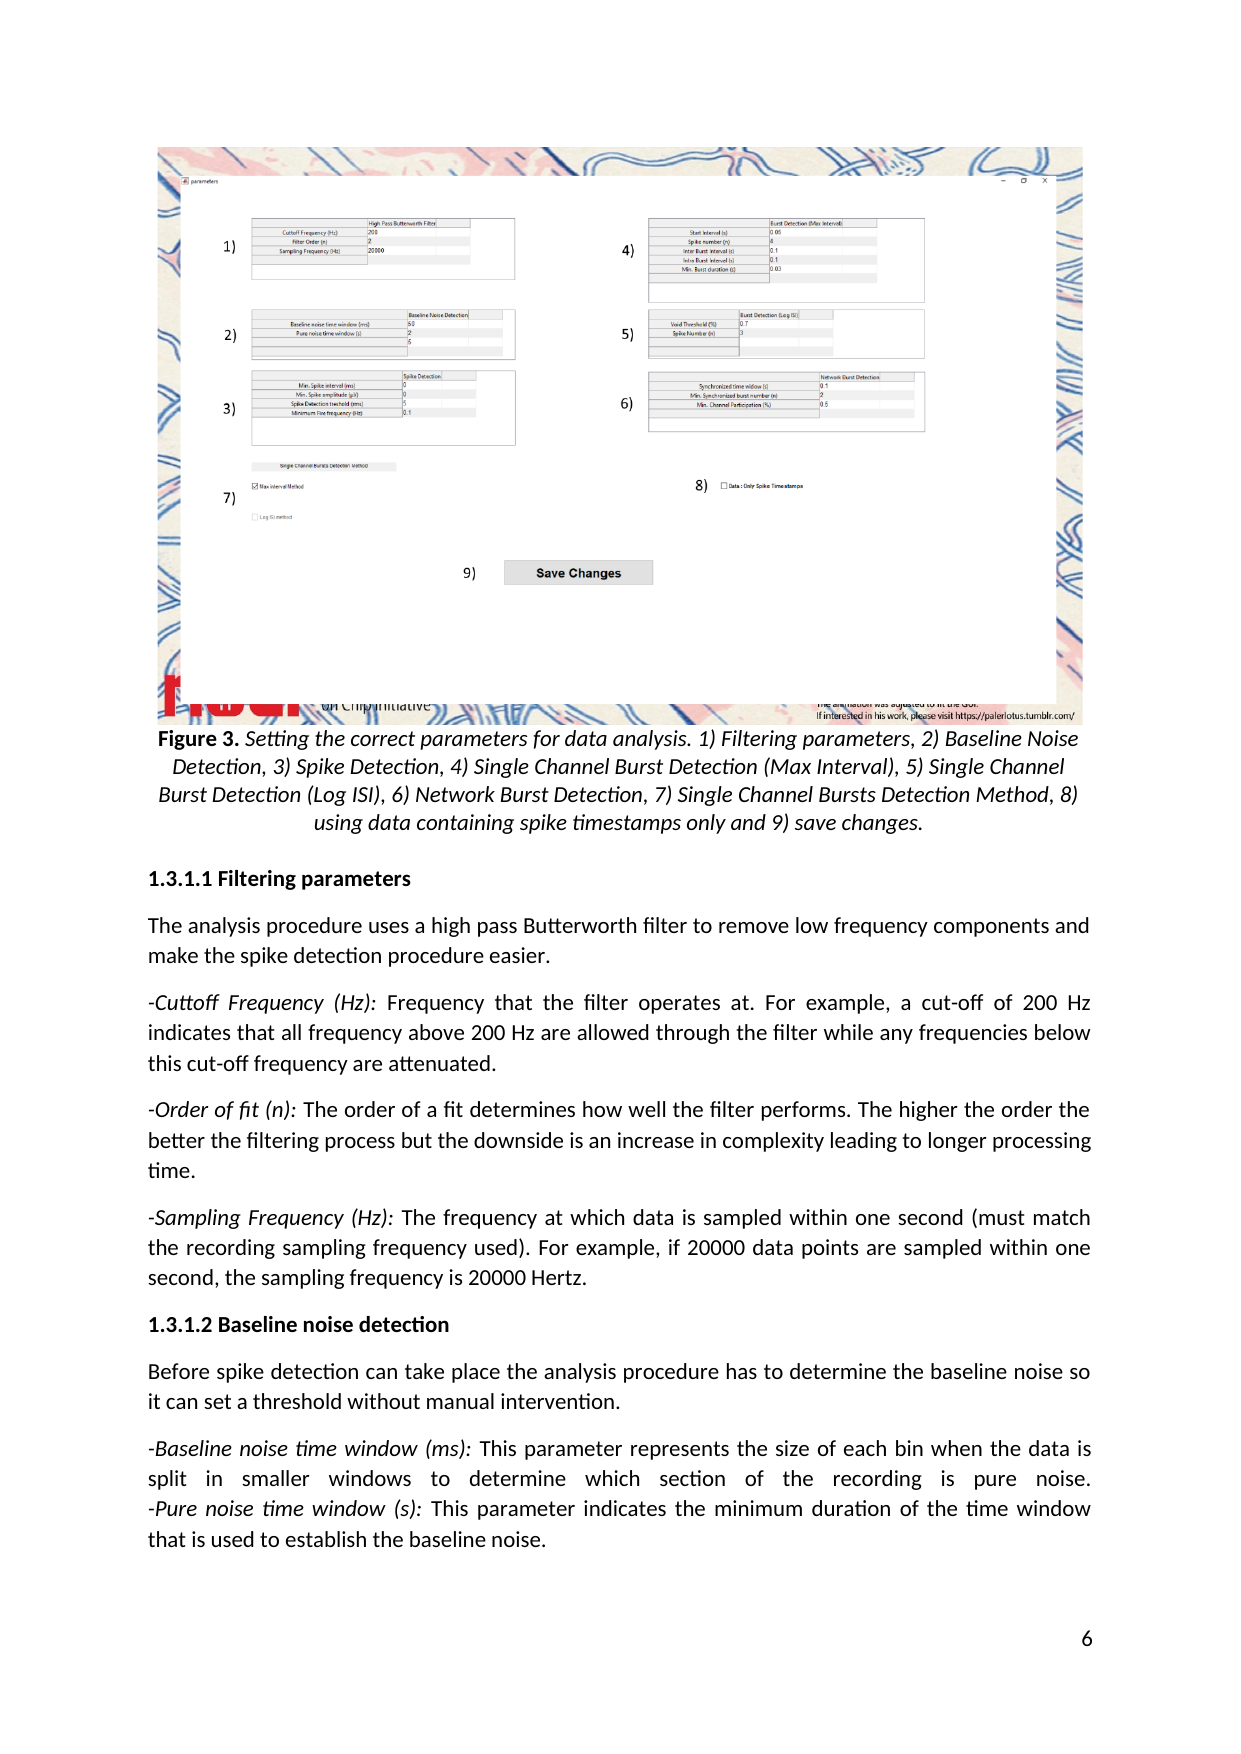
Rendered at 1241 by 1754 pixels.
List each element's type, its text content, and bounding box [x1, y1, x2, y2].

text Figure 3. Setting the correct parameters for data analysis. 1) Filtering parameters, 2) Baseline Noise Detection, 3) Spike Detection, 4) Single Channel Burst Detection (Max Interval), 5) Single Channel Burst Detection (Log ISI), 6) Network Burst Detection, 7) Single Channel Bursts Detection Method, 8) using data containing spike timestamps only and 9) save changes. [148, 724, 1093, 836]
text 1.3.1.2 Baseline noise detection [148, 1310, 1093, 1338]
text -Order of fit (n): The order of a fit determines how well the filter performs. The higher the order the better the filtering process but the downside is an increase in complexity leading to longer processing time. [148, 1096, 1093, 1184]
text -Sampling Frequency (Hz): The frequency at which data is sampled within one second (must match the recording sampling frequency used). For example, if 20000 data points are sampled within one second, the sampling frequency is 20000 Hertz. [148, 1203, 1093, 1291]
text The analysis procedure uses a high pass Butterworth filter to remove low frequency components and make the spike detection procedure easier. [148, 911, 1093, 969]
text -Baseline noise time window (ms): This parameter represents the size of each bin when the data is split in smaller windows to determine which section of the recording is pure noise. -Pure noise time window (s): This parameter indicates the minimum duration of the time window that is used to establish the baseline noise. [148, 1434, 1093, 1553]
picture [157, 147, 1083, 725]
text Before spike detection can take place the analysis procedure has to determine the baseline noise so it can set a threshold without manual intervention. [148, 1357, 1093, 1415]
text 1.3.1.1 Filtering parameters [148, 864, 1093, 892]
text -Cuttoff Frequency (Hz): Frequency that the filter operates at. For example, a cut-off of 200 Hz indicates that all frequency above 200 Hz are allowed through the filter while any frequencies below this cut-off frequency are attenuated. [148, 988, 1093, 1077]
